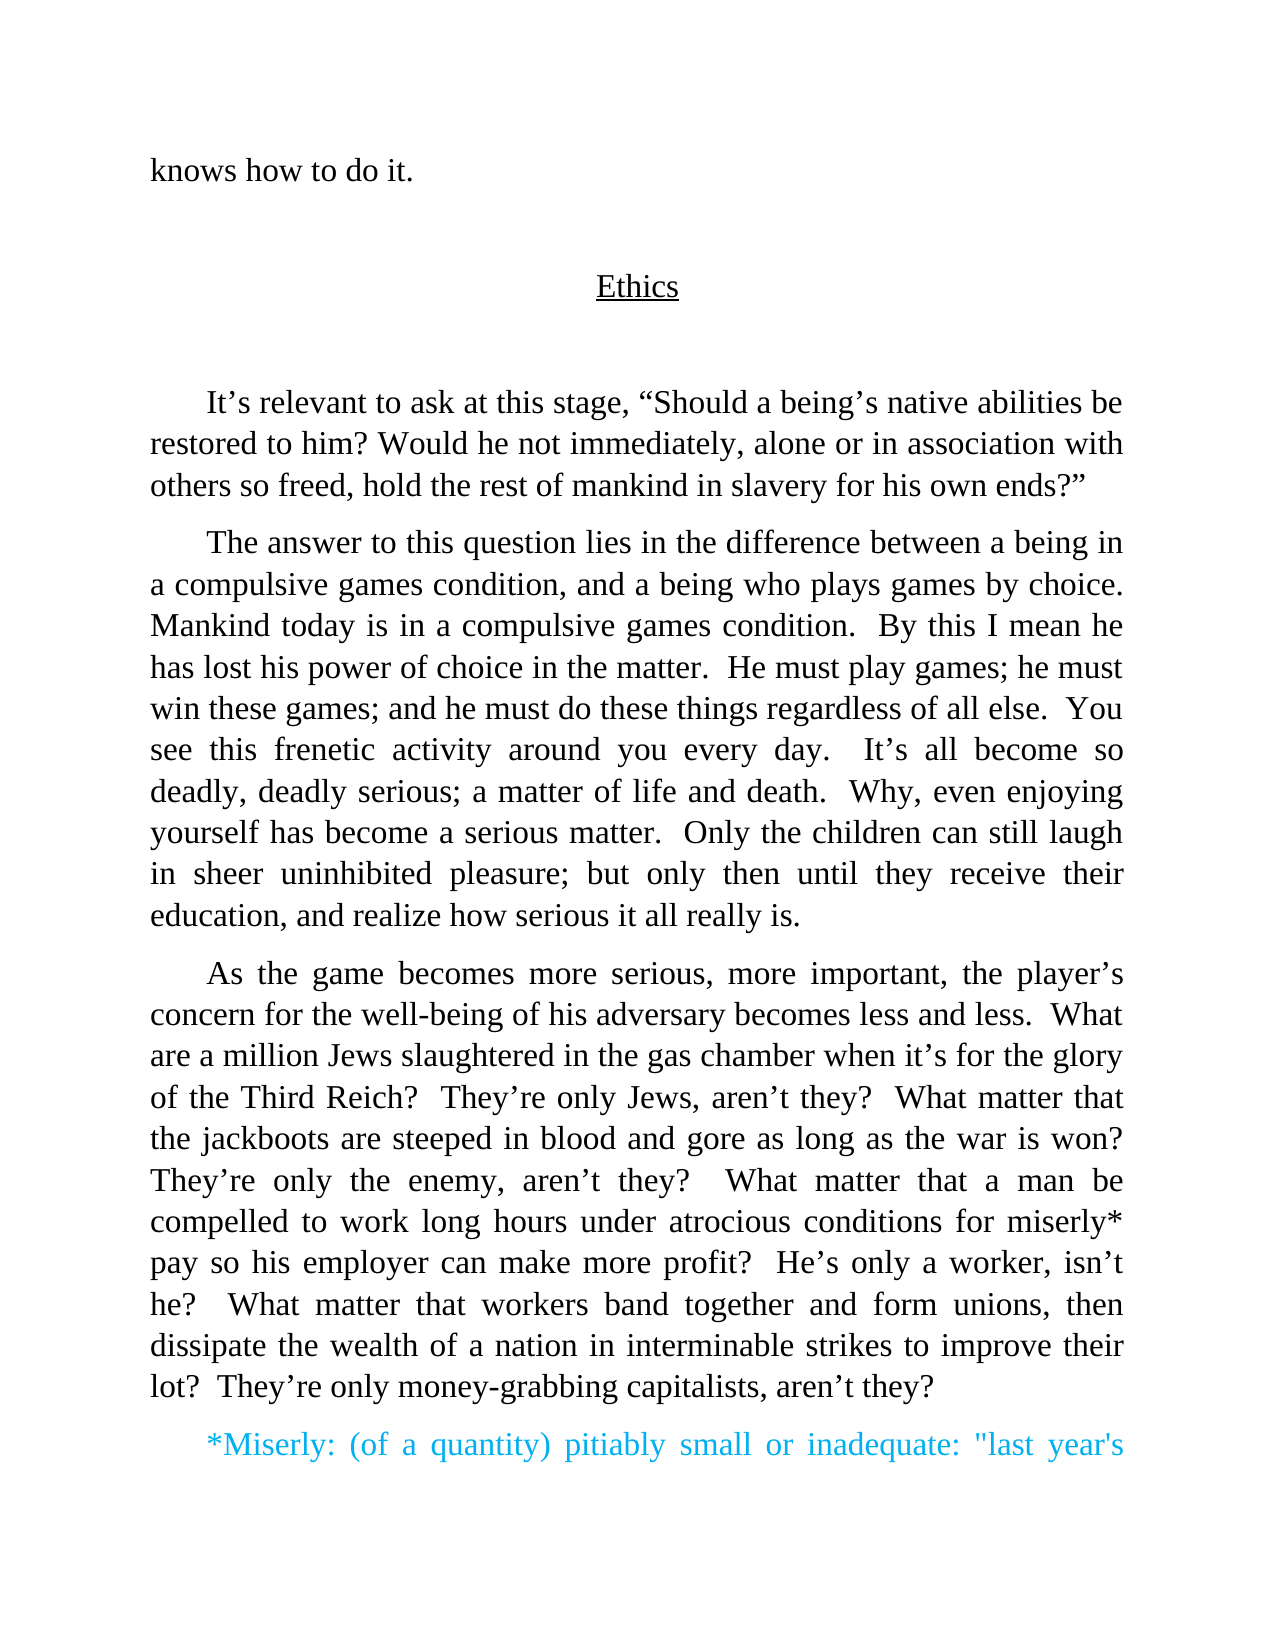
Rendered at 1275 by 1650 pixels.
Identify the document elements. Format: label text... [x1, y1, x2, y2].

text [150, 1424, 1125, 1463]
text The answer to this question lies in the difference between a being in a compulsive games condition, and a being who plays games by choice. Mankind today is in a compulsive games condition. By this I mean he has lost his power of choice in the matter. He must play games; he must win these games; and he must do these things regardless of all else. You see this frenetic activity around you every day. It’s all become so deadly, deadly serious; a matter of life and death. Why, even enjoying yourself has become a serious matter. Only the children can still laugh in sheer uninhibited pleasure; but only then until they receive their education, and realize how serious it all really is. [150, 523, 1125, 933]
text As the game becomes more serious, more important, the player’s concern for the well-being of his adversary becomes less and less. What are a million Jews slaughtered in the gas chamber when it’s for the glory of the Third Reich? They’re only Jews, aren’t they? What matter that the jackboots are steeped in blood and gore as long as the war is won? They’re only the enemy, aren’t they? What matter that a man be compelled to work long hours under atrocious conditions for miserly* pay so his employer can make more profit? He’s only a worker, isn’t he? What matter that workers band together and form unions, then dissipate the wealth of a nation in interminable strikes to improve their lot? They’re only money-grabbing capitalists, aren’t they? [150, 953, 1125, 1405]
text Ethics [150, 266, 1125, 304]
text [150, 150, 1125, 188]
text It’s relevant to ask at this stage, “Should a being’s native abilities be restored to him? Would he not immediately, alone or in association with others so freed, hold the rest of mankind in slavery for his own ends?” [150, 382, 1125, 503]
